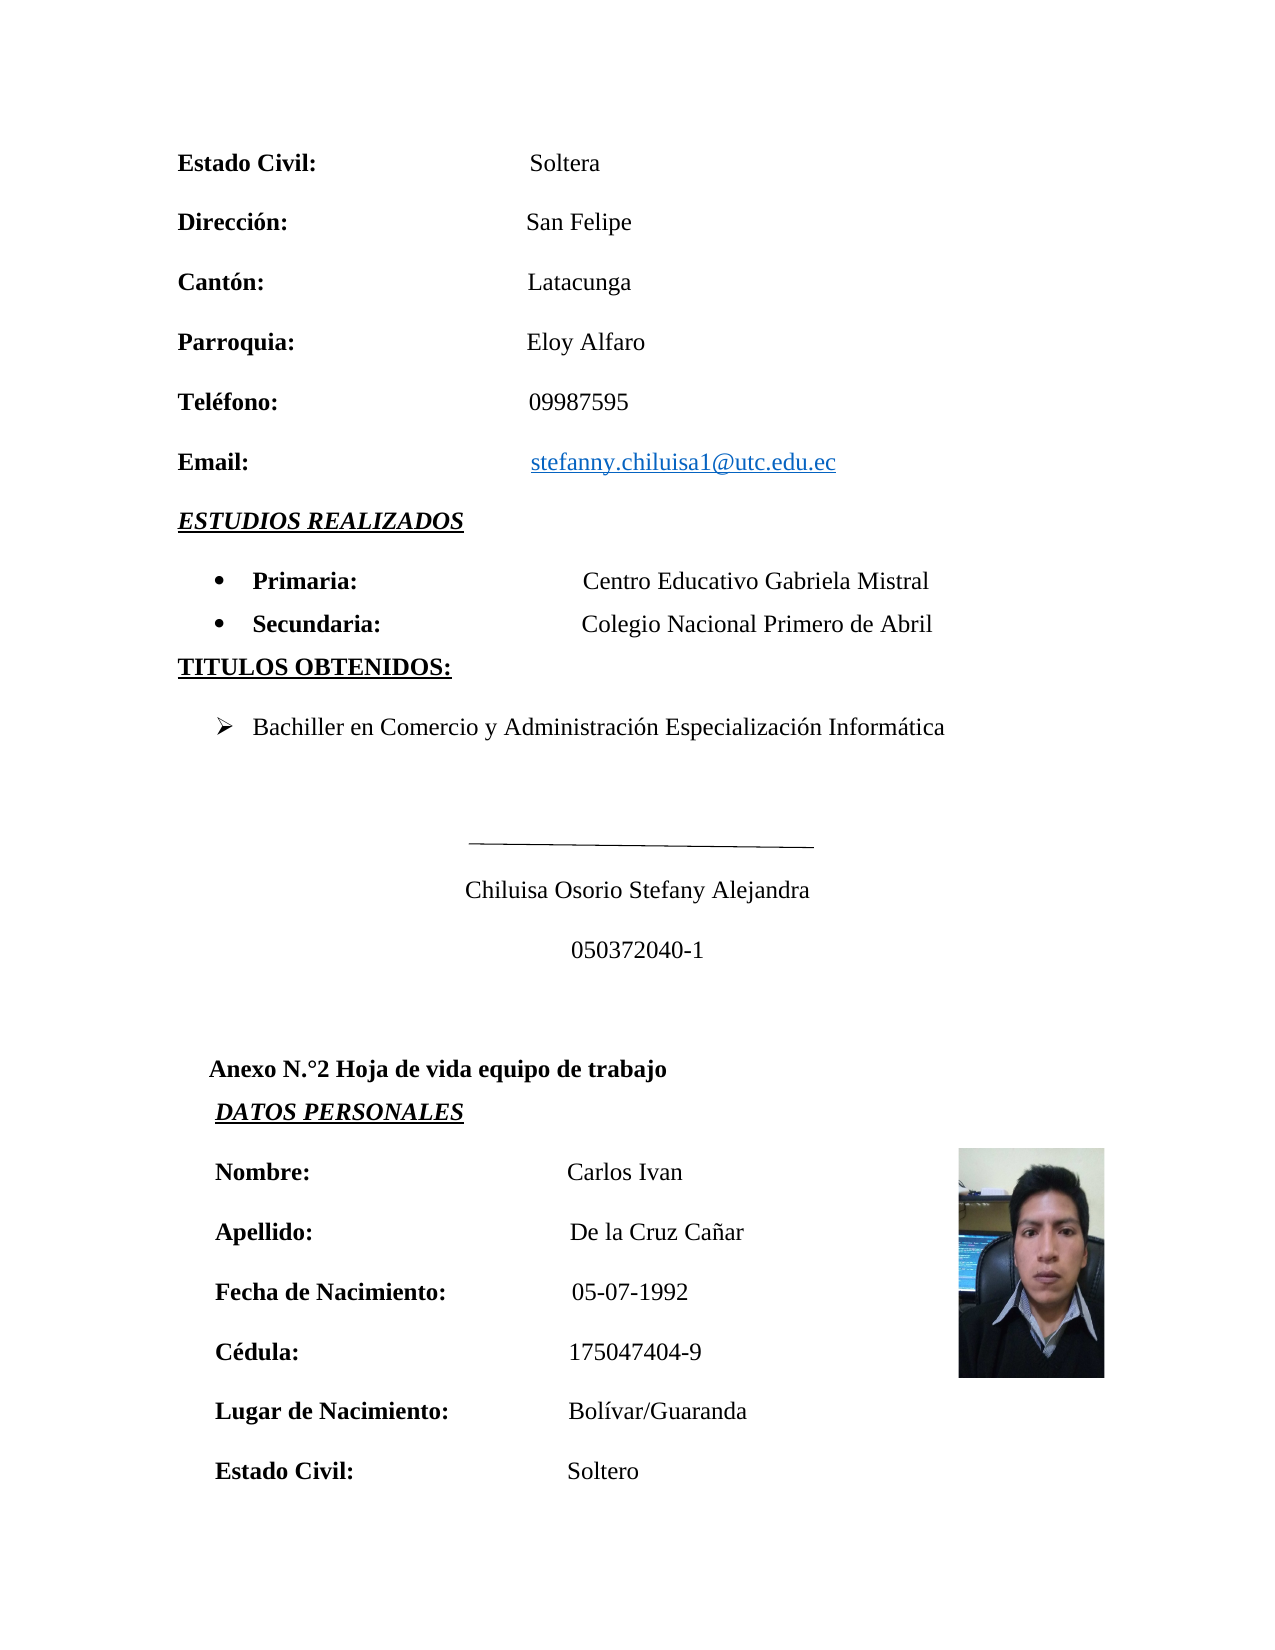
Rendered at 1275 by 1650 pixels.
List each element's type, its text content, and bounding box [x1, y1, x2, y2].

text Parroquia: Eloy Alfaro [177, 327, 1098, 356]
text Teléfono: 09987595 [177, 387, 1098, 416]
text 050372040-1 [177, 935, 1098, 963]
text Chiluisa Osorio Stefany Alejandra [177, 875, 1098, 904]
text Anexo N.°2 Hoja de vida equipo de trabajo [177, 1054, 1098, 1083]
text Apellido: De la Cruz Cañar [215, 1217, 943, 1246]
text Fecha de Nacimiento: 05-07-1992 [215, 1277, 943, 1306]
text Cantón: Latacunga [177, 267, 1098, 296]
text TITULOS OBTENIDOS: [177, 652, 1098, 681]
text Estado Civil: Soltero [215, 1456, 1098, 1485]
text Lugar de Nacimiento: Bolívar/Guaranda [215, 1396, 1098, 1425]
list Secundaria: Colegio Nacional Primero de Abril [215, 609, 1098, 638]
text Dirección: San Felipe [177, 207, 1098, 236]
text Email: stefanny.chiluisa1@utc.edu.ec [177, 447, 1098, 475]
text DATOS PERSONALES [215, 1097, 1098, 1126]
list Primaria: Centro Educativo Gabriela Mistral [215, 566, 1098, 595]
text Nombre: Carlos Ivan [215, 1157, 943, 1186]
list Bachiller en Comercio y Administración Especialización Informática [215, 712, 1098, 741]
text ESTUDIOS REALIZADOS [177, 506, 1098, 535]
text Cédula: 175047404-9 [215, 1337, 943, 1365]
text Estado Civil: Soltera [177, 148, 1098, 176]
picture [958, 1148, 1105, 1378]
